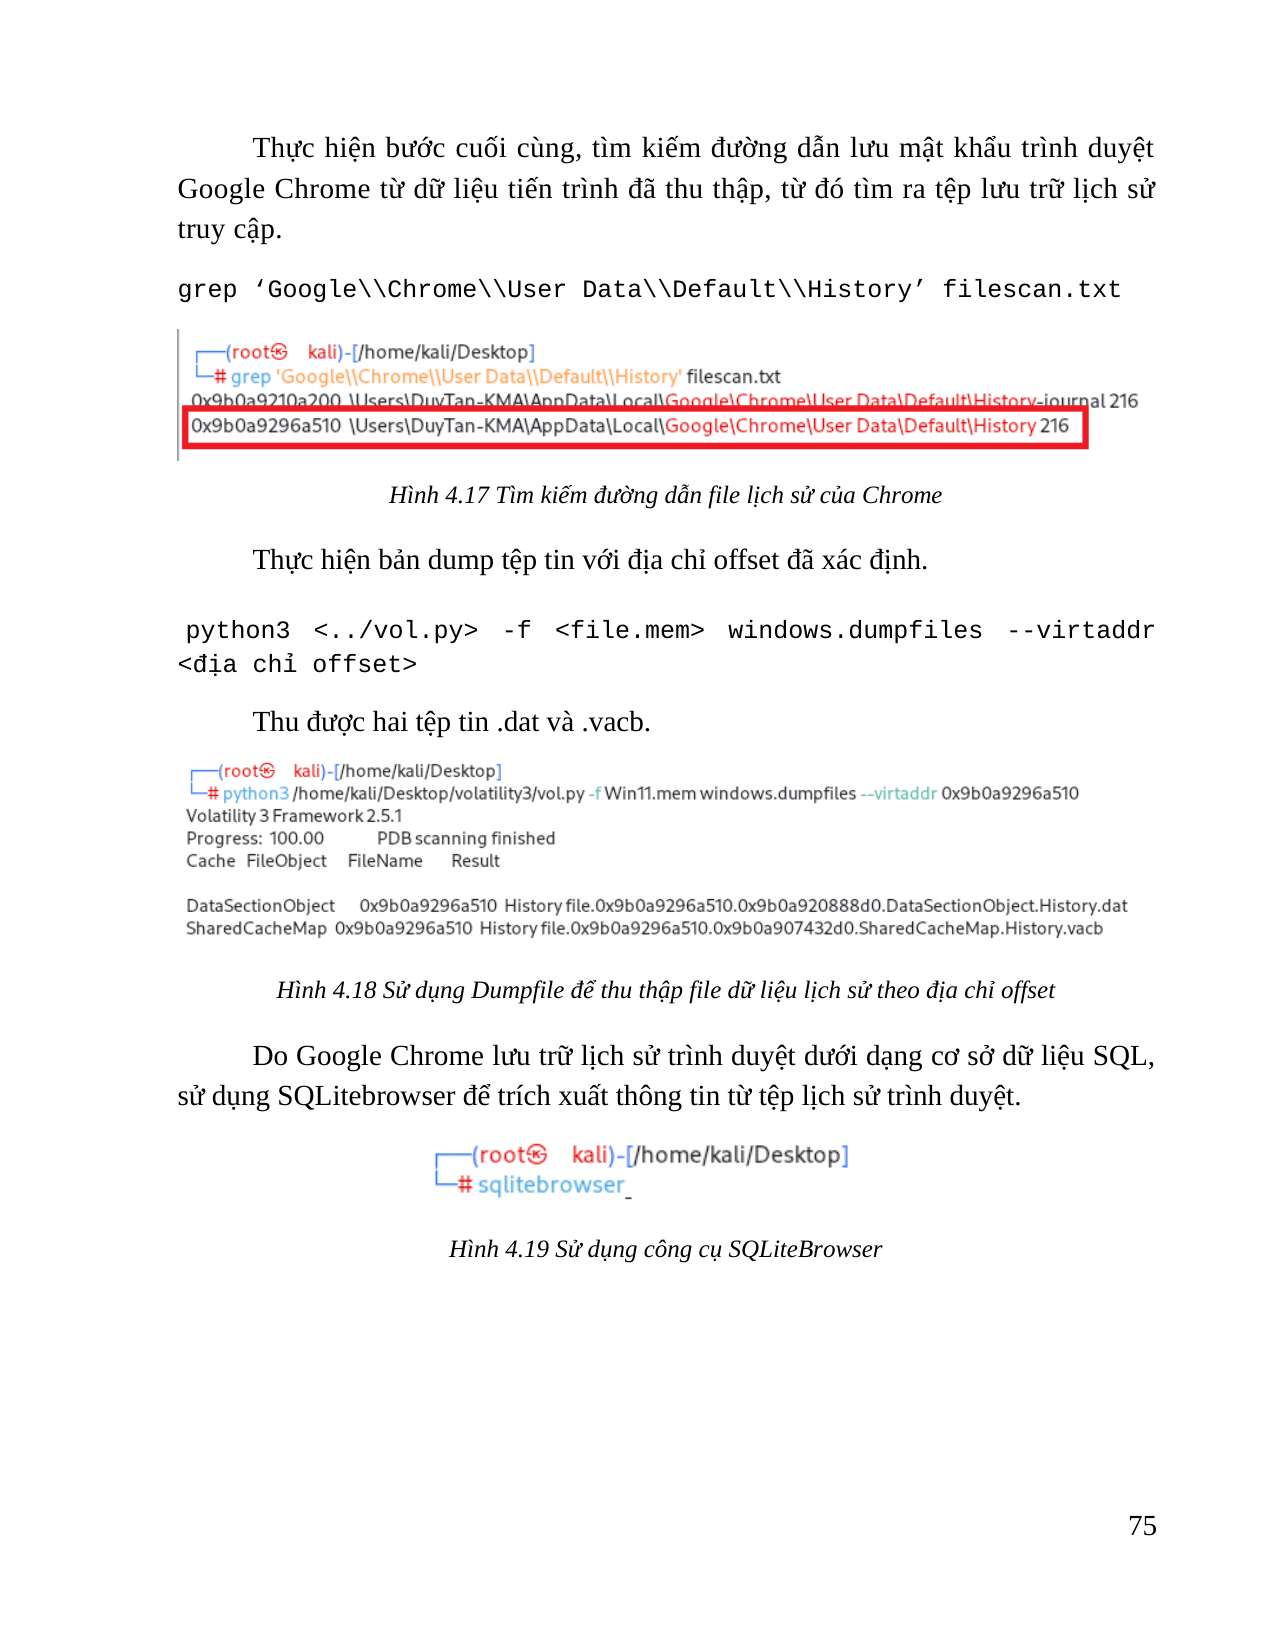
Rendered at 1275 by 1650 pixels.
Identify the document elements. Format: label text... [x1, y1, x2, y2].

text ﻿python3 <../vol.py> -f <file.mem> windows.dumpfiles --virtaddr <địa chỉ offset> [177, 607, 1157, 679]
picture [177, 329, 1157, 461]
text grep ‘Google\\Chrome\\User Data\\Default\\History’ filescan.txt [177, 276, 1157, 304]
text Thực hiện bước cuối cùng, tìm kiếm đường dẫn lưu mật khẩu trình duyệt Google Chrome từ dữ liệu tiến trình đã thu thập, từ đó tìm ra tệp lưu trữ lịch sử truy cập. [177, 131, 1157, 244]
picture [177, 757, 1157, 957]
text Thực hiện bản dump tệp tin với địa chỉ offset đã xác định. [177, 542, 1157, 576]
text Do Google Chrome lưu trữ lịch sử trình duyệt dưới dạng cơ sở dữ liệu SQL, sử dụng SQLitebrowser để trích xuất thông tin từ tệp lịch sử trình duyệt. [177, 1038, 1157, 1111]
text Hình 4.19 Sử dụng công cụ SQLiteBrowser [177, 1234, 1157, 1263]
text Hình 4.17 Tìm kiếm đường dẫn file lịch sử của Chrome [177, 480, 1157, 508]
text Hình 4.18 Sử dụng Dumpfile để thu thập file dữ liệu lịch sử theo địa chỉ offset [177, 975, 1157, 1004]
picture [425, 1130, 909, 1215]
text Thu được hai tệp tin .dat và .vacb. [177, 704, 1157, 738]
